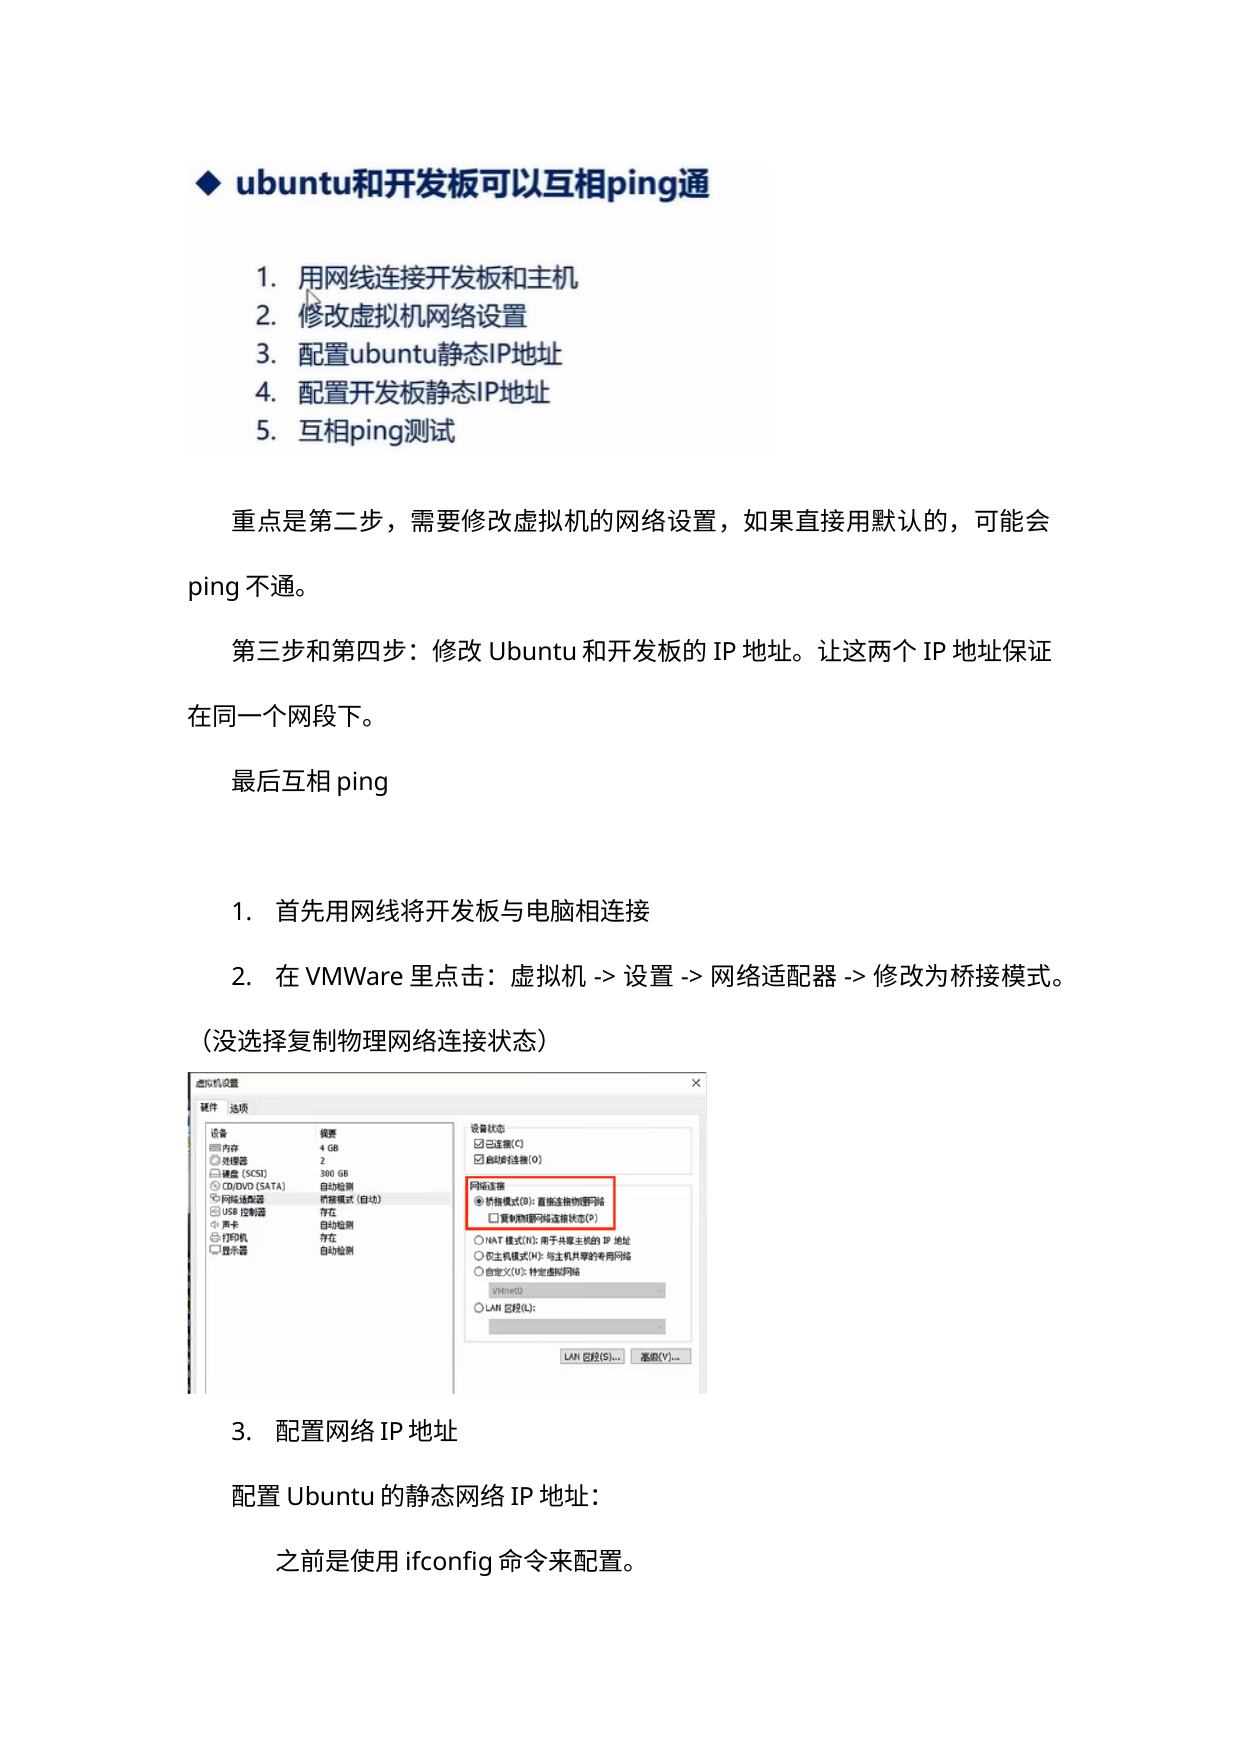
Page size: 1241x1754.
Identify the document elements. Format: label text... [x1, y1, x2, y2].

list 配置网络IP地址 [187, 1397, 1053, 1462]
list 第三步和第四步：修改Ubuntu和开发板的IP地址。让这两个IP地址保证在同一个网段下。 [187, 617, 1053, 747]
list 首先用网线将开发板与电脑相连接 [187, 877, 1053, 942]
list 重点是第二步，需要修改虚拟机的网络设置，如果直接用默认的，可能会ping不通。 [187, 487, 1053, 617]
picture [187, 162, 769, 456]
picture [187, 1072, 707, 1394]
list 在VMWare里点击：虚拟机 -> 设置 -> 网络适配器 -> 修改为桥接模式。（没选择复制物理网络连接状态） [187, 942, 1053, 1072]
list 最后互相ping [187, 747, 1053, 812]
list 之前是使用ifconfig命令来配置。 [231, 1527, 1053, 1592]
list 配置Ubuntu的静态网络IP地址： [187, 1462, 1053, 1527]
